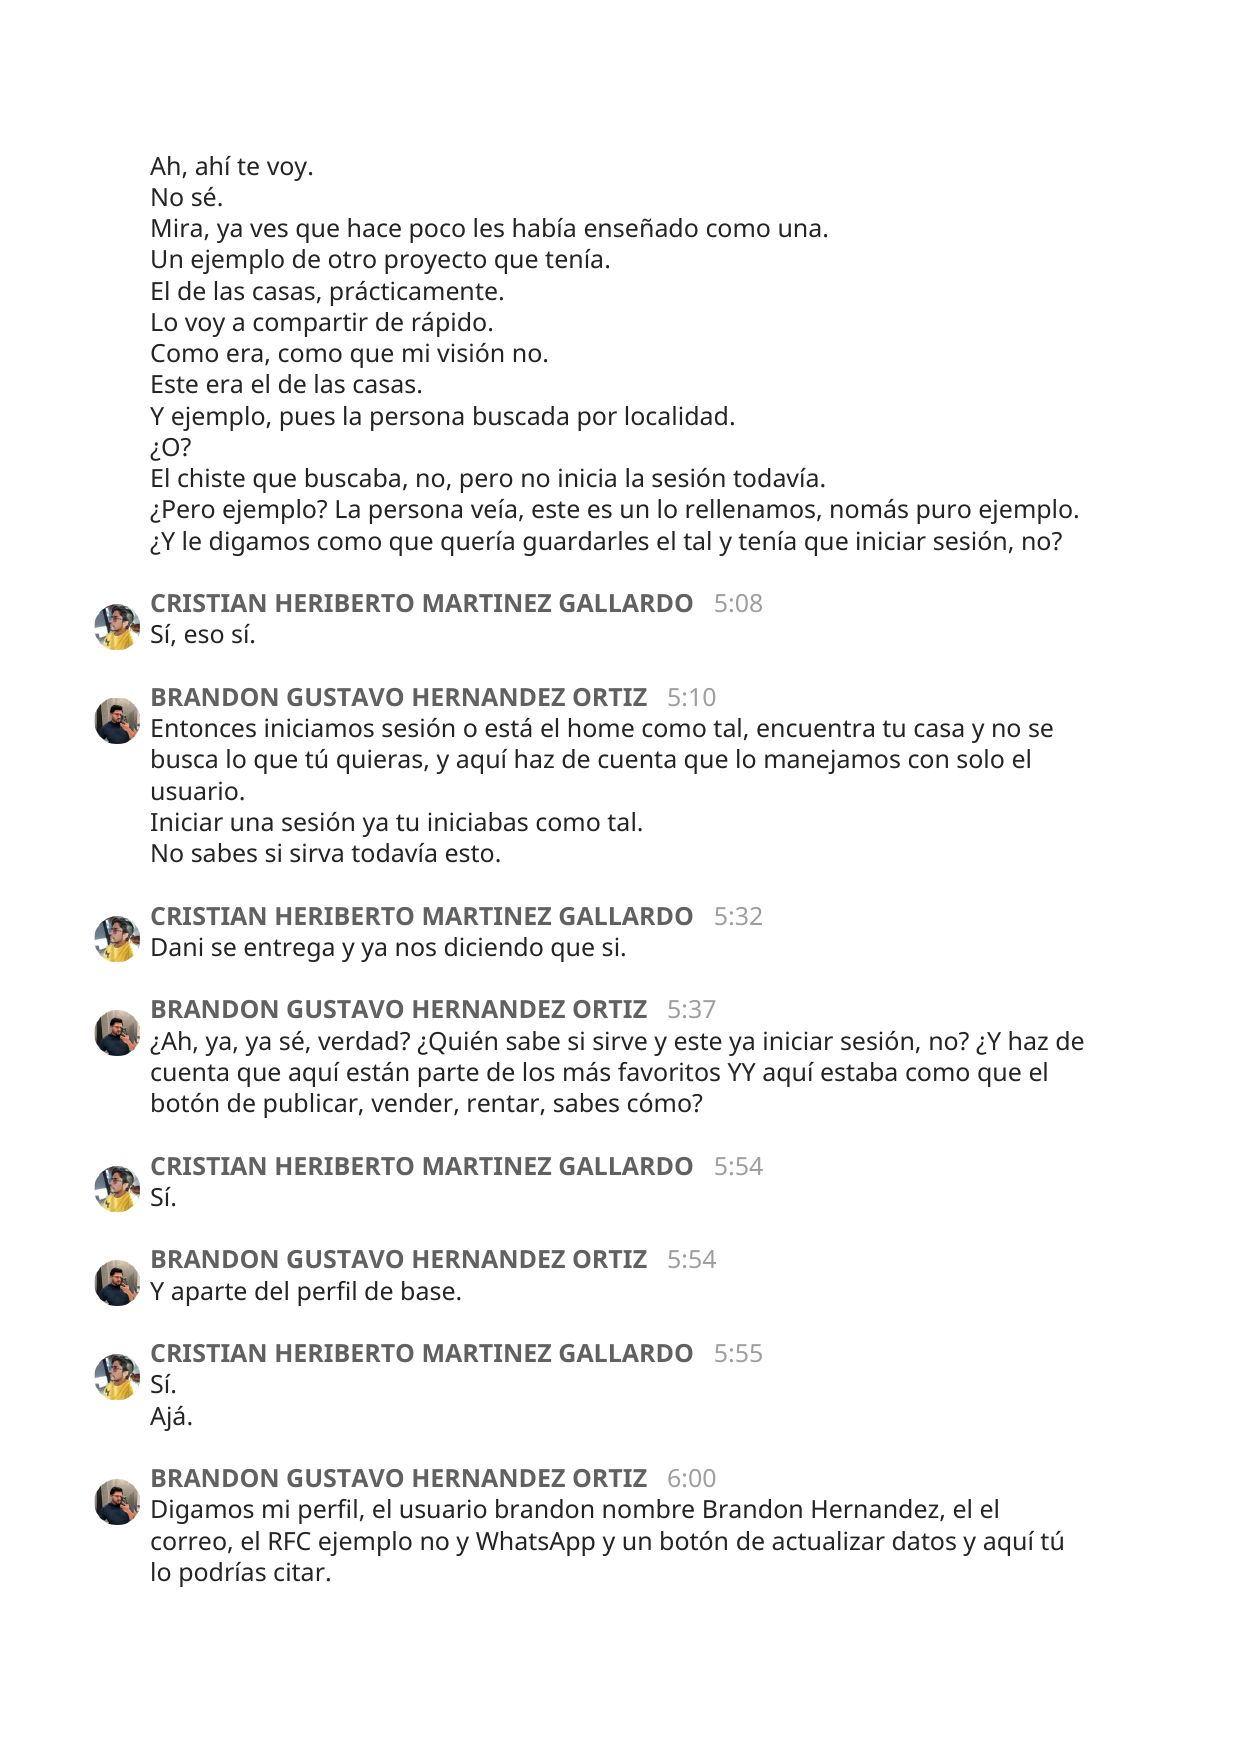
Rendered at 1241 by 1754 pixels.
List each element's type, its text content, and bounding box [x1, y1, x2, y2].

picture [94, 1166, 140, 1212]
picture [94, 1479, 140, 1525]
text BRANDON GUSTAVO HERNANDEZ ORTIZ 5:37 ¿Ah, ya, ya sé, verdad? ¿Quién sabe si sirve y este ya iniciar sesión, no? ¿Y haz de cuenta que aquí están parte de los más favoritos YY aquí estaba como que el botón de publicar, vender, rentar, sabes cómo? [150, 962, 1090, 1119]
picture [94, 1354, 140, 1400]
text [150, 1431, 1090, 1587]
picture [94, 604, 140, 650]
text BRANDON GUSTAVO HERNANDEZ ORTIZ 5:10 Entonces iniciamos sesión o está el home como tal, encuentra tu casa y no se busca lo que tú quieras, y aquí haz de cuenta que lo manejamos con solo el usuario. Iniciar una sesión ya tu iniciabas como tal. No sabes si sirva todavía esto. [150, 650, 1090, 869]
picture [94, 1260, 140, 1306]
text CRISTIAN HERIBERTO MARTINEZ GALLARDO 5:08 Sí, eso sí. [150, 556, 1090, 650]
text CRISTIAN HERIBERTO MARTINEZ GALLARDO 5:54 Sí. [150, 1119, 1090, 1212]
text CRISTIAN HERIBERTO MARTINEZ GALLARDO 5:32 Dani se entrega y ya nos diciendo que si. [150, 869, 1090, 962]
text BRANDON GUSTAVO HERNANDEZ ORTIZ 5:54 Y aparte del perfil de base. [150, 1212, 1090, 1306]
picture [94, 1010, 140, 1056]
picture [94, 698, 140, 744]
picture [94, 916, 140, 962]
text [150, 150, 1090, 556]
text CRISTIAN HERIBERTO MARTINEZ GALLARDO 5:55 Sí. Ajá. [150, 1306, 1090, 1431]
